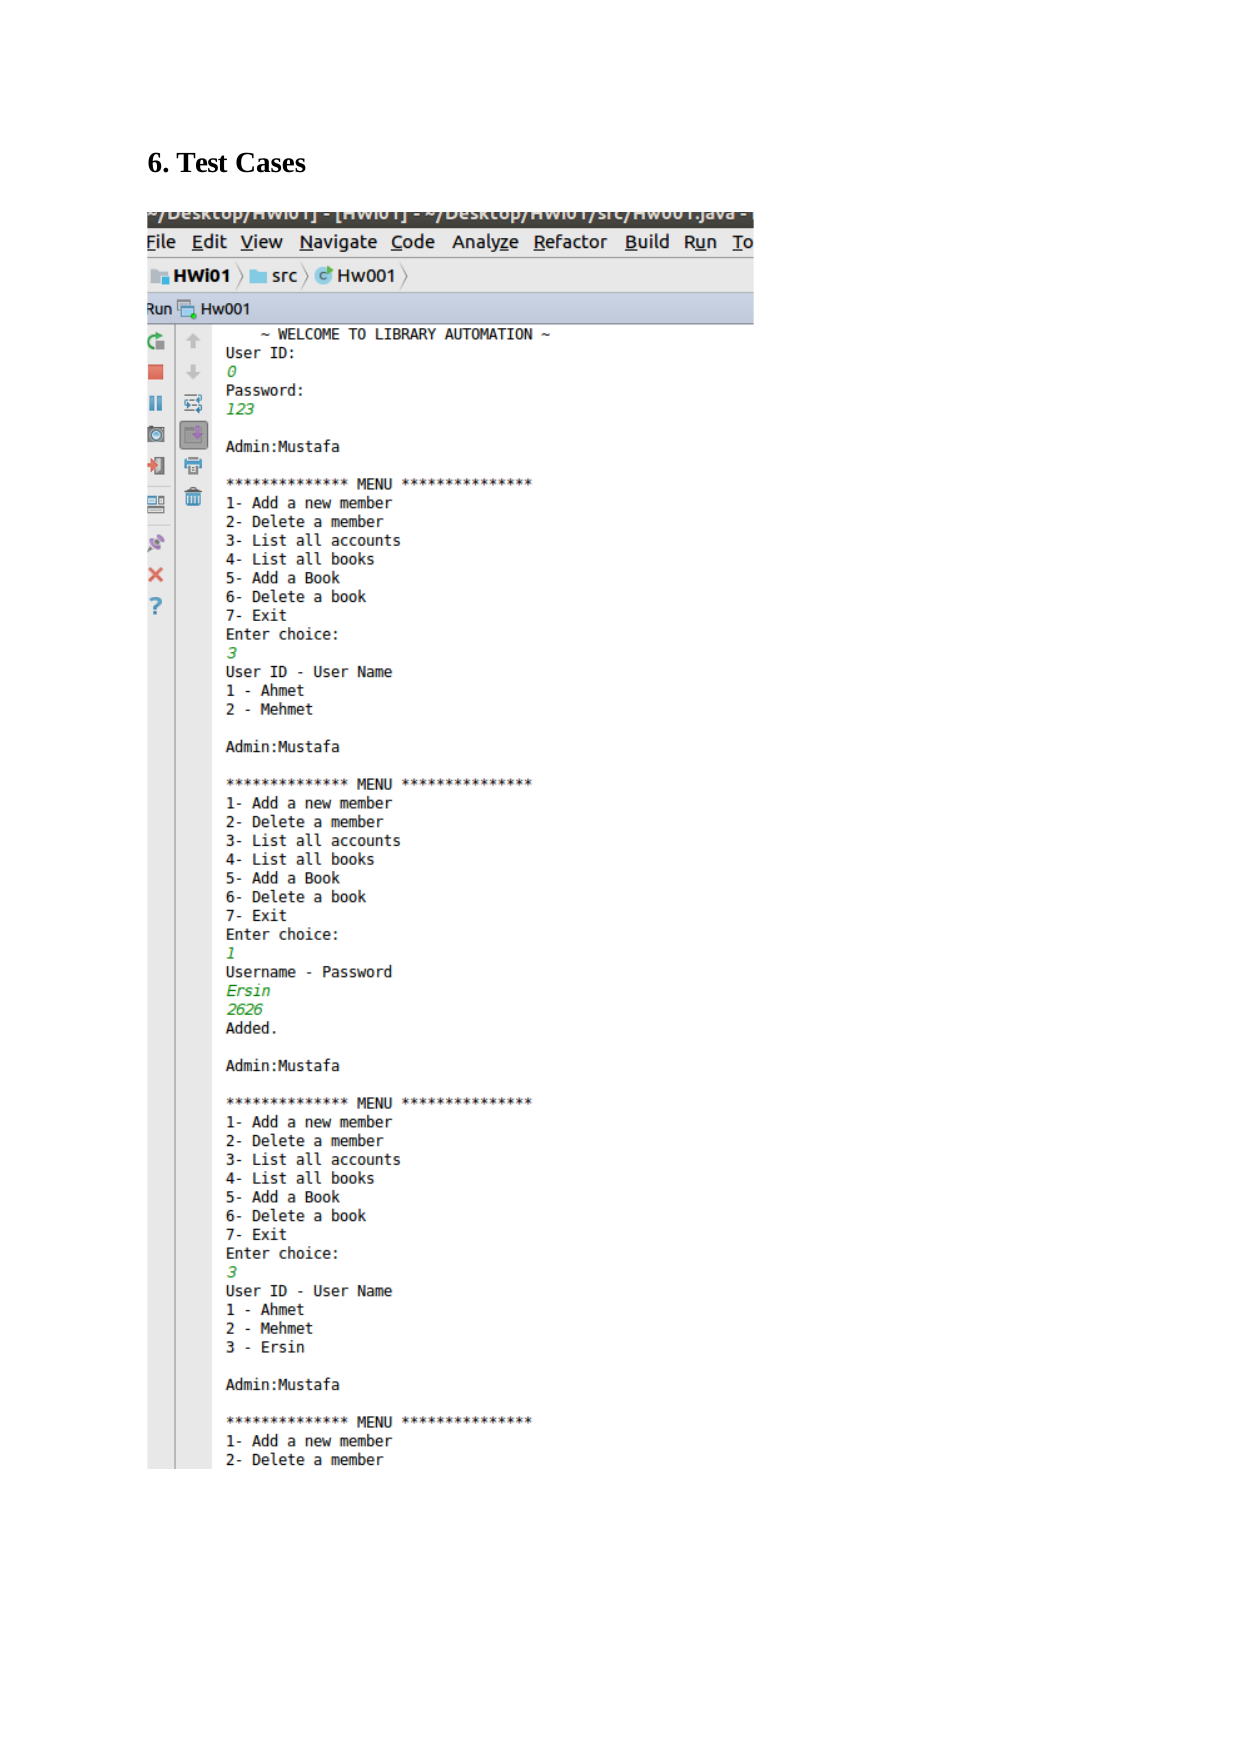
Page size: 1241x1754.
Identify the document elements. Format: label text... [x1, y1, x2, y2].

subtitle Test Cases [147, 145, 1065, 179]
picture [147, 212, 754, 1469]
